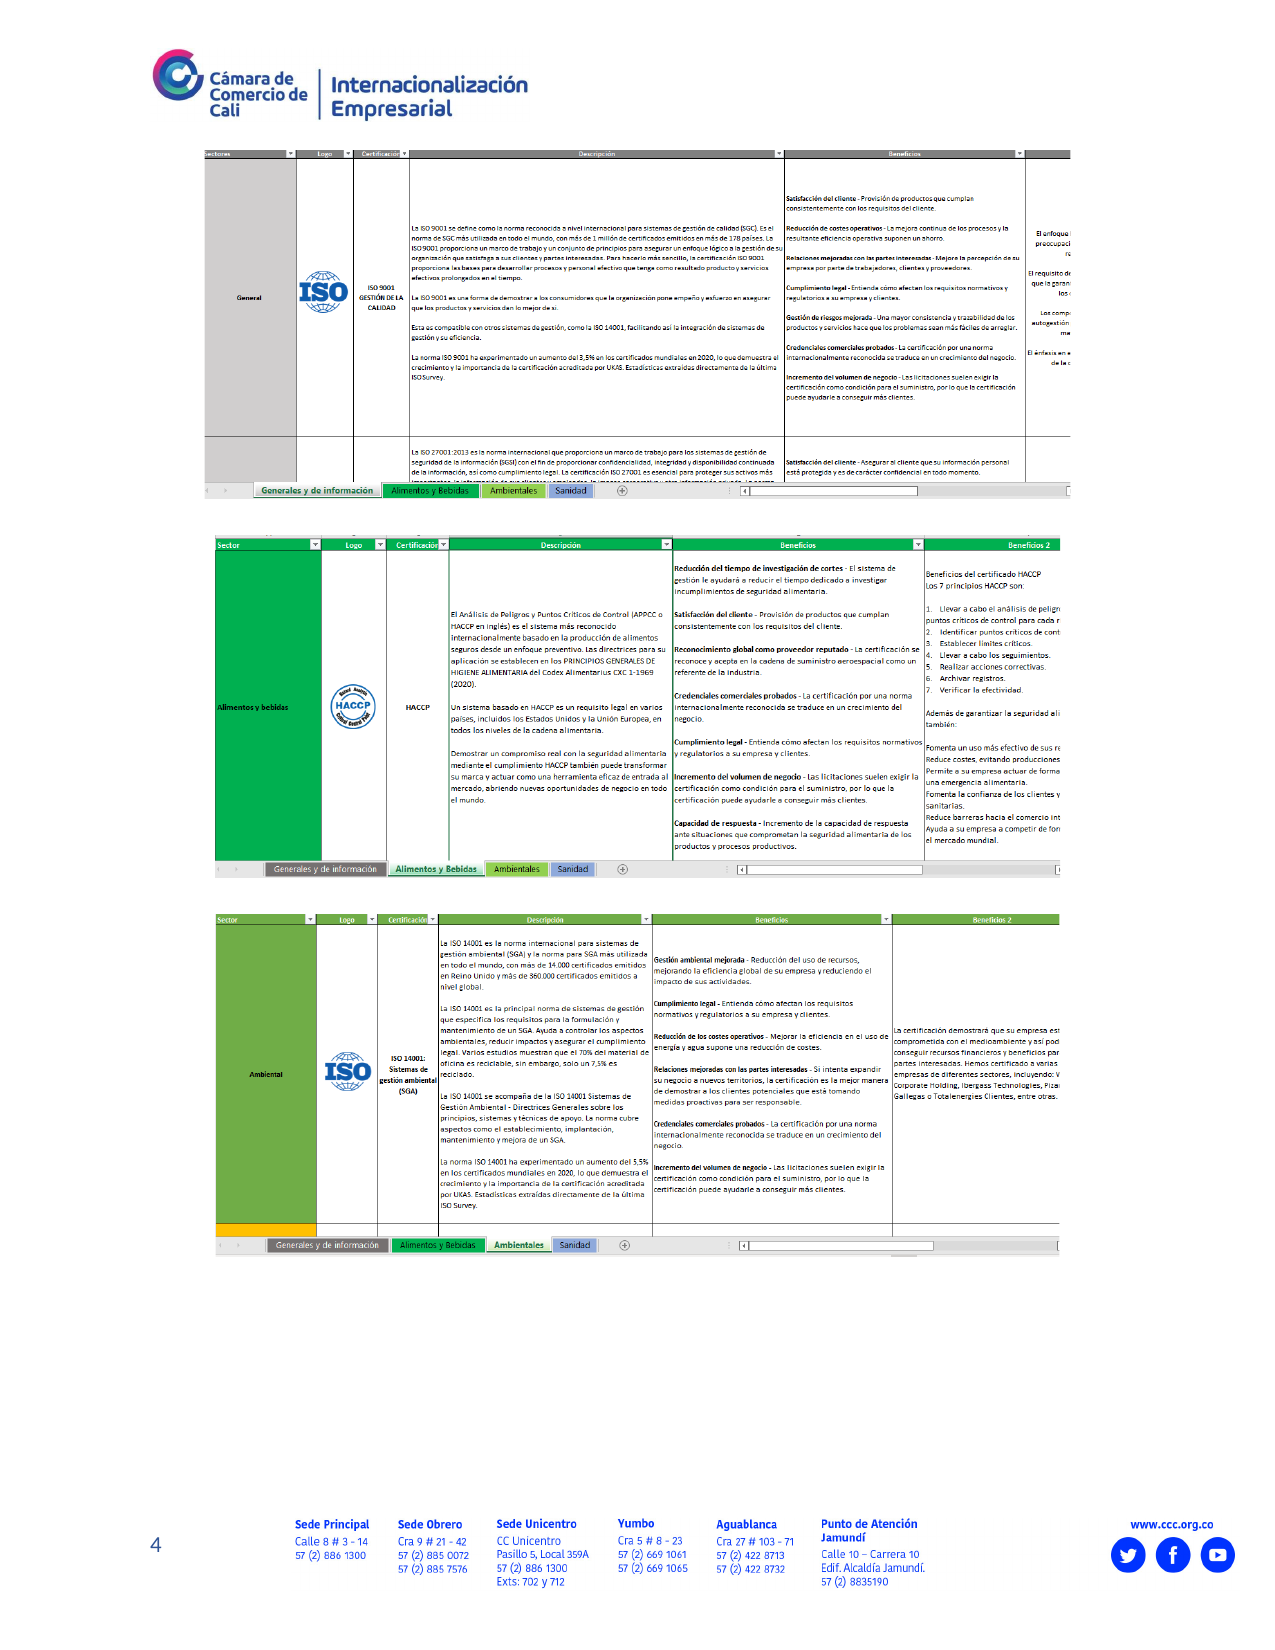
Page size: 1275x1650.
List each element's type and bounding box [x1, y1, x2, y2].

picture [215, 914, 1060, 1257]
picture [204, 150, 1071, 499]
picture [150, 48, 530, 122]
picture [215, 535, 1061, 878]
picture [291, 1518, 1241, 1591]
